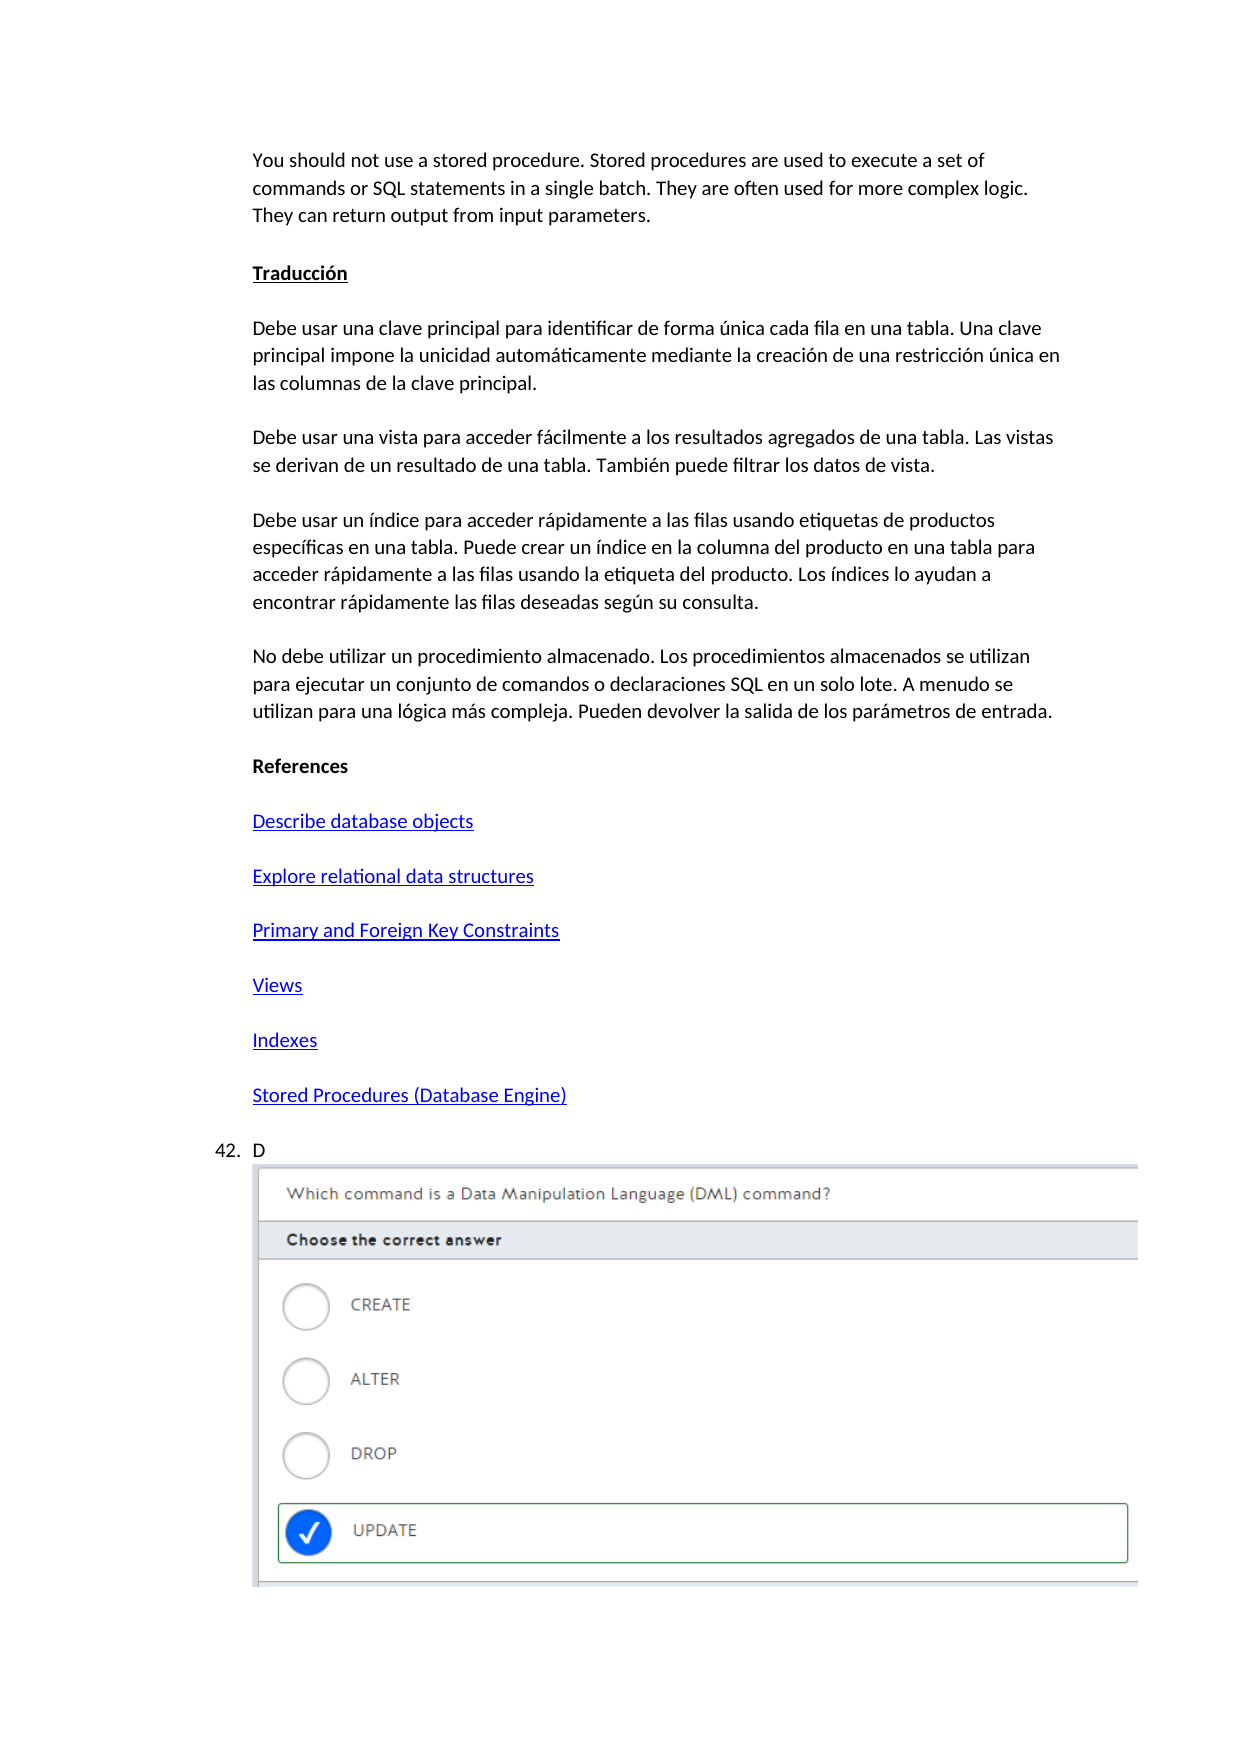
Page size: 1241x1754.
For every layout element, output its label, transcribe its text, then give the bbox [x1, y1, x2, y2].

list References Describe database objects Explore relational data structures Primary and Foreign Key Constraints Views Indexes Stored Procedures (Database Engine) [252, 726, 1063, 1107]
list Debe usar una clave principal para identificar de forma única cada fila en una tabla. Una clave principal impone la unicidad automáticamente mediante la creación de una restricción única en las columnas de la clave principal. [252, 315, 1063, 395]
list Debe usar una vista para acceder fácilmente a los resultados agregados de una tabla. Las vistas se derivan de un resultado de una tabla. También puede filtrar los datos de vista. [252, 424, 1063, 477]
list Debe usar un índice para acceder rápidamente a las filas usando etiquetas de productos específicas en una tabla. Puede crear un índice en la columna del producto en una tabla para acceder rápidamente a las filas usando la etiqueta del producto. Los índices lo ayudan a encontrar rápidamente las filas deseadas según su consulta. [252, 507, 1063, 614]
list Traducción [252, 260, 1063, 286]
picture [252, 1164, 1138, 1587]
list No debe utilizar un procedimiento almacenado. Los procedimientos almacenados se utilizan para ejecutar un conjunto de comandos o declaraciones SQL en un solo lote. A menudo se utilizan para una lógica más compleja. Pueden devolver la salida de los parámetros de entrada. [252, 644, 1063, 724]
list D [215, 1137, 1063, 1162]
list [252, 148, 1063, 258]
